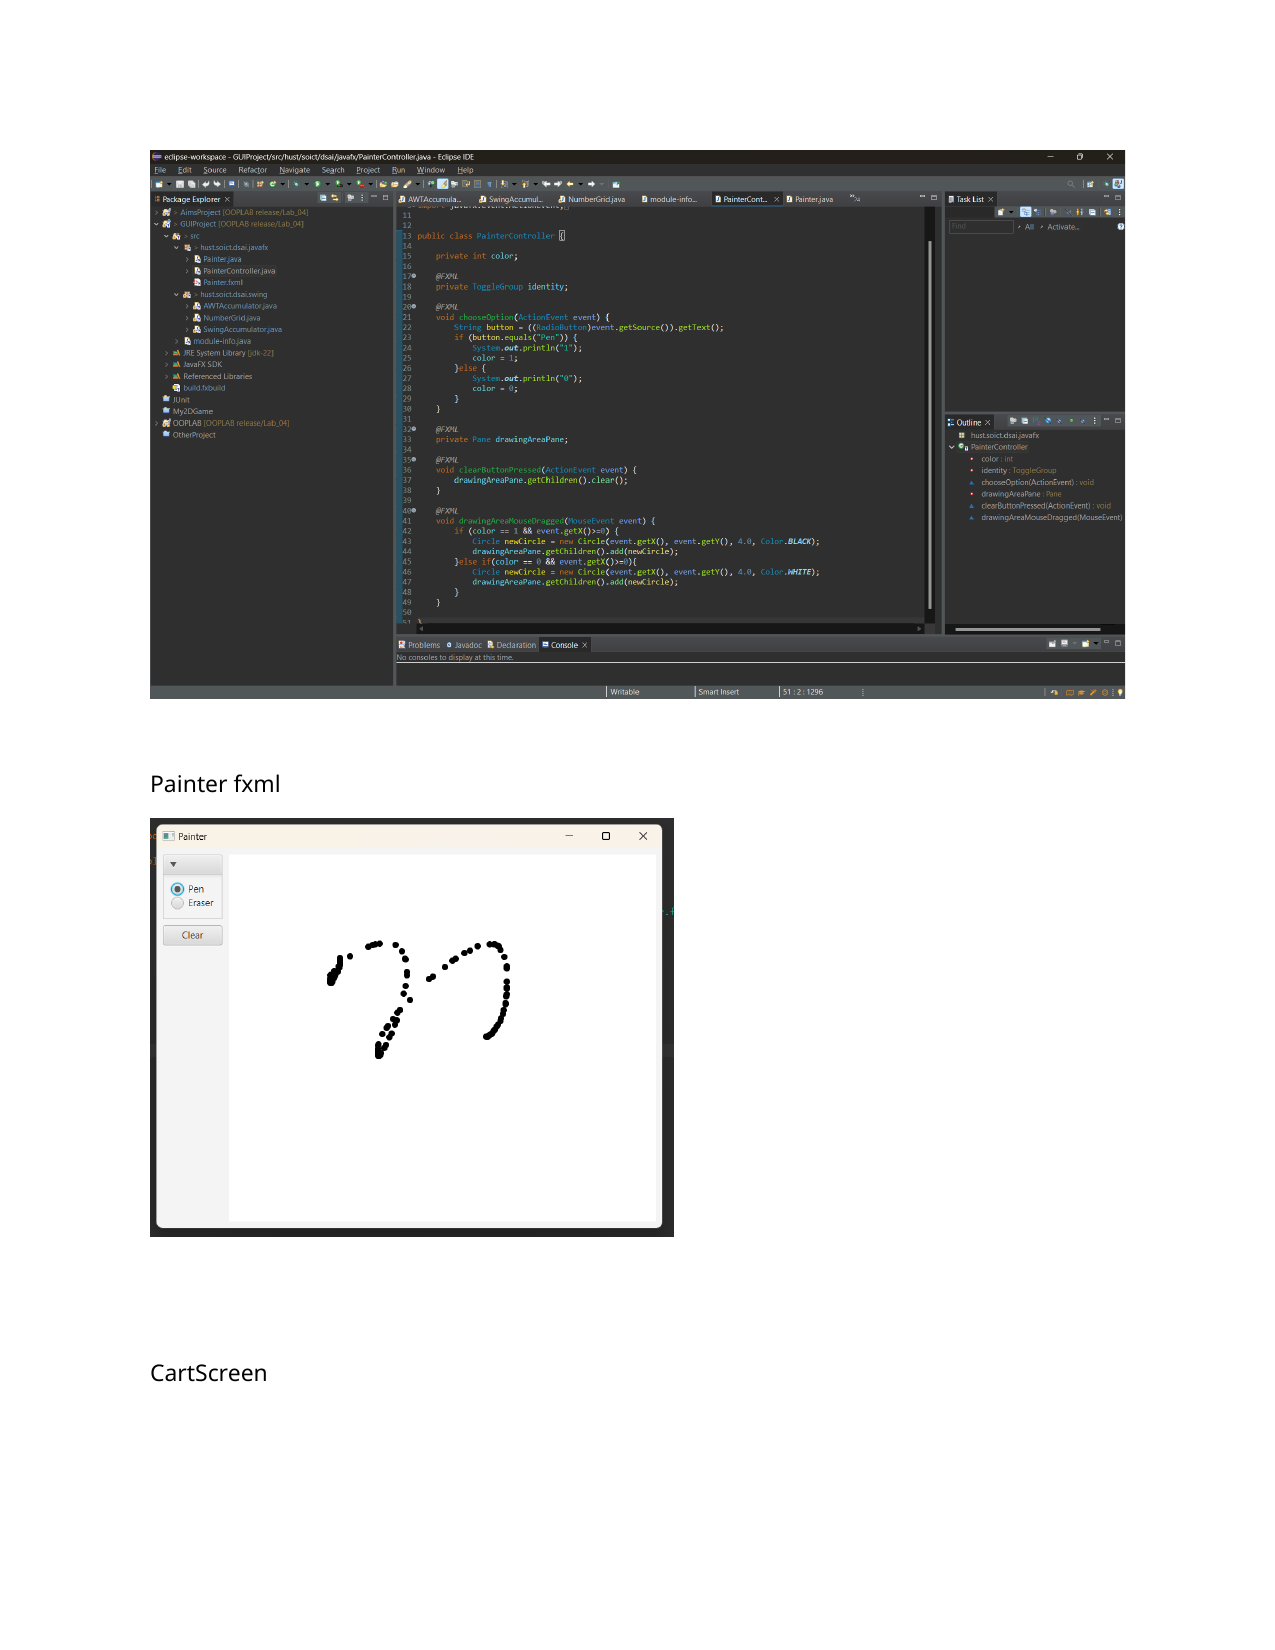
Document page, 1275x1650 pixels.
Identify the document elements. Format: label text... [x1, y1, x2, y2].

text CartScreen [150, 1357, 1125, 1388]
text Painter fxml [150, 768, 1125, 799]
picture [150, 818, 674, 1237]
picture [150, 150, 1125, 699]
